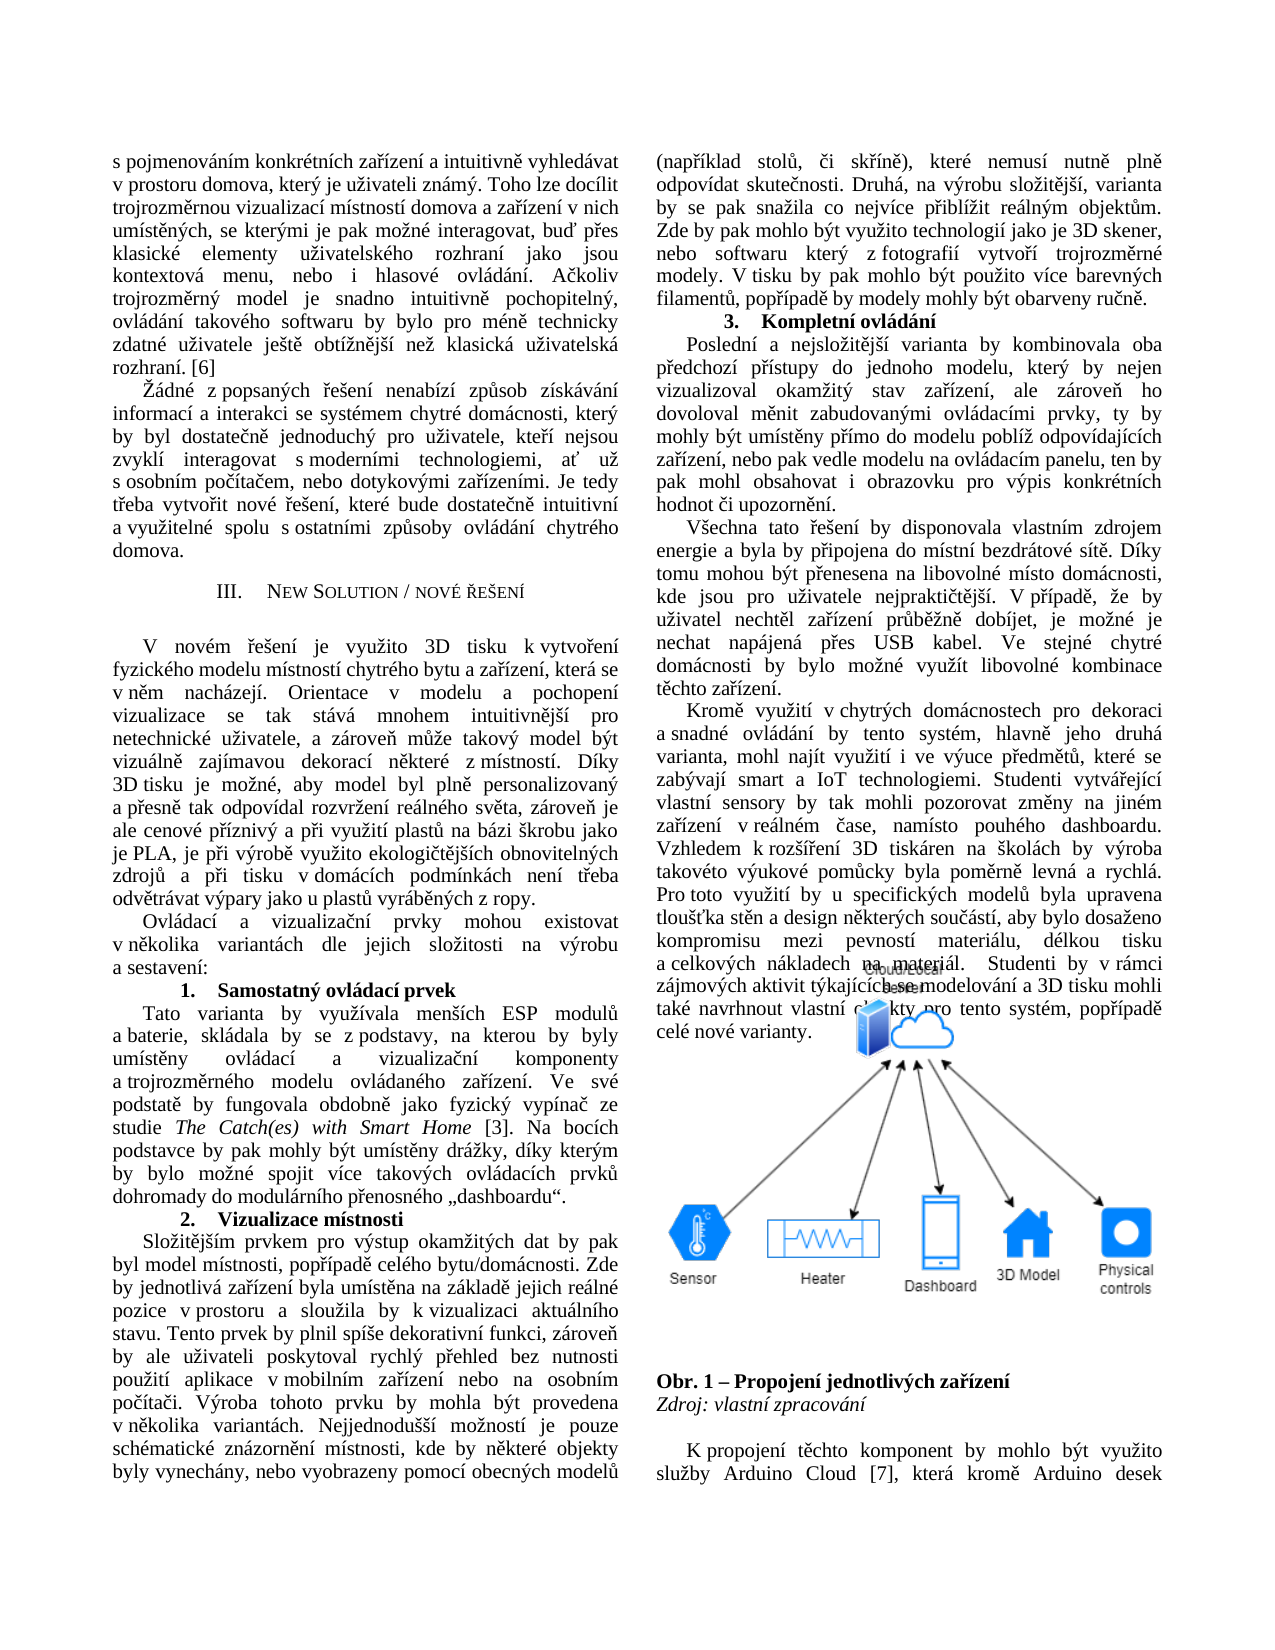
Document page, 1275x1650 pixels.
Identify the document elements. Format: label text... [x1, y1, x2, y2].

picture [656, 960, 1163, 1305]
text Tato varianta by využívala menších ESP modulů a baterie, skládala by se z podstavy, na kterou by byly umístěny ovládací a vizualizační komponenty a trojrozměrného modelu ovládaného zařízení. Ve své podstatě by fungovala obdobně jako fyzický vypínač ze studie The Catch(es) with Smart Home [3]. Na bocích podstavce by pak mohly být umístěny drážky, díky kterým by bylo možné spojit více takových ovládacích prvků dohromady do modulárního přenosného „dashboardu“. [112, 1002, 619, 1208]
text Poslední a nejsložitější varianta by kombinovala oba předchozí přístupy do jednoho modelu, který by nejen vizualizoval okamžitý stav zařízení, ale zároveň ho dovoloval měnit zabudovanými ovládacími prvky, ty by mohly být umístěny přímo do modelu poblíž odpovídajících zařízení, nebo pak vedle modelu na ovládacím panelu, ten by pak mohl obsahovat i obrazovku pro výpis konkrétních hodnot či upozornění. [656, 333, 1162, 516]
list Kompletní ovládání [724, 310, 1162, 333]
text Složitějším prvkem pro výstup okamžitých dat by pak byl model místnosti, popřípadě celého bytu/domácnosti. Zde by jednotlivá zařízení byla umístěna na základě jejich reálné pozice v prostoru a sloužila by k vizualizaci aktuálního stavu. Tento prvek by plnil spíše dekorativní funkci, zároveň by ale uživateli poskytoval rychlý přehled bez nutnosti použití aplikace v mobilním zařízení nebo na osobním počítači. Výroba tohoto prvku by mohla být provedena v několika variantách. Nejjednodušší možností je pouze schématické znázornění místnosti, kde by některé objekty byly vynechány, nebo vyobrazeny pomocí obecných modelů (například stolů, či skříně), které nemusí nutně plně odpovídat skutečnosti. Druhá, na výrobu složitější, varianta by se pak snažila co nejvíce přiblížit reálným objektům. Zde by pak mohlo být využito technologií jako je 3D skener, nebo softwaru který z fotografií vytvoří trojrozměrné modely. V tisku by pak mohlo být použito více barevných filamentů, popřípadě by modely mohly být obarveny ručně. [656, 150, 1162, 310]
subtitle New Solution / nové řešení [112, 579, 619, 603]
text Ovládací a vizualizační prvky mohou existovat v několika variantách dle jejich složitosti na výrobu a sestavení: [112, 910, 619, 979]
list Samostatný ovládací prvek [180, 979, 619, 1002]
text Obr. 1 – Propojení jednotlivých zařízení [656, 1370, 1162, 1393]
text Žádné z popsaných řešení nenabízí způsob získávání informací a interakci se systémem chytré domácnosti, který by byl dostatečně jednoduchý pro uživatele, kteří nejsou zvyklí interagovat s moderními technologiemi, ať už s osobním počítačem, nebo dotykovými zařízeními. Je tedy třeba vytvořit nové řešení, které bude dostatečně intuitivní a využitelné spolu s ostatními způsoby ovládání chytrého domova. [112, 379, 619, 562]
text Všechna tato řešení by disponovala vlastním zdrojem energie a byla by připojena do místní bezdrátové sítě. Díky tomu mohou být přenesena na libovolné místo domácnosti, kde jsou pro uživatele nejpraktičtější. V případě, že by uživatel nechtěl zařízení průběžně dobíjet, je možné je nechat napájená přes USB kabel. Ve stejné chytré domácnosti by bylo možné využít libovolné kombinace těchto zařízení. [656, 516, 1162, 699]
text Zdroj: vlastní zpracování [656, 1393, 1162, 1416]
text Složitějším prvkem pro výstup okamžitých dat by pak byl model místnosti, popřípadě celého bytu/domácnosti. Zde by jednotlivá zařízení byla umístěna na základě jejich reálné pozice v prostoru a sloužila by k vizualizaci aktuálního stavu. Tento prvek by plnil spíše dekorativní funkci, zároveň by ale uživateli poskytoval rychlý přehled bez nutnosti použití aplikace v mobilním zařízení nebo na osobním počítači. Výroba tohoto prvku by mohla být provedena v několika variantách. Nejjednodušší možností je pouze schématické znázornění místnosti, kde by některé objekty byly vynechány, nebo vyobrazeny pomocí obecných modelů (například stolů, či skříně), které nemusí nutně plně odpovídat skutečnosti. Druhá, na výrobu složitější, varianta by se pak snažila co nejvíce přiblížit reálným objektům. Zde by pak mohlo být využito technologií jako je 3D skener, nebo softwaru který z fotografií vytvoří trojrozměrné modely. V tisku by pak mohlo být použito více barevných filamentů, popřípadě by modely mohly být obarveny ručně. [112, 1231, 619, 1483]
list Vizualizace místnosti [180, 1208, 619, 1231]
text Kromě využití v chytrých domácnostech pro dekoraci a snadné ovládání by tento systém, hlavně jeho druhá varianta, mohl najít využití i ve výuce předmětů, které se zabývají smart a IoT technologiemi. Studenti vytvářející vlastní sensory by tak mohli pozorovat změny na jiném zařízení v reálném čase, namísto pouhého dashboardu. Vzhledem k rozšíření 3D tiskáren na školách by výroba takovéto výukové pomůcky byla poměrně levná a rychlá. Pro toto využití by u specifických modelů byla upravena tloušťka stěn a design některých součástí, aby bylo dosaženo kompromisu mezi pevností materiálu, délkou tisku a celkových nákladech na materiál. Studenti by v rámci zájmových aktivit týkajících se modelování a 3D tisku mohli také navrhnout vlastní objekty pro tento systém, popřípadě celé nové varianty. [656, 699, 1162, 960]
text V novém řešení je využito 3D tisku k vytvoření fyzického modelu místností chytrého bytu a zařízení, která se v něm nacházejí. Orientace v modelu a pochopení vizualizace se tak stává mnohem intuitivnější pro netechnické uživatele, a zároveň může takový model být vizuálně zajímavou dekorací některé z místností. Díky 3D tisku je možné, aby model byl plně personalizovaný a přesně tak odpovídal rozvržení reálného světa, zároveň je ale cenové příznivý a při využití plastů na bázi škrobu jako je PLA, je při výrobě využito ekologičtějších obnovitelných zdrojů a při tisku v domácích podmínkách není třeba odvětrávat výpary jako u plastů vyráběných z ropy. [112, 635, 619, 910]
